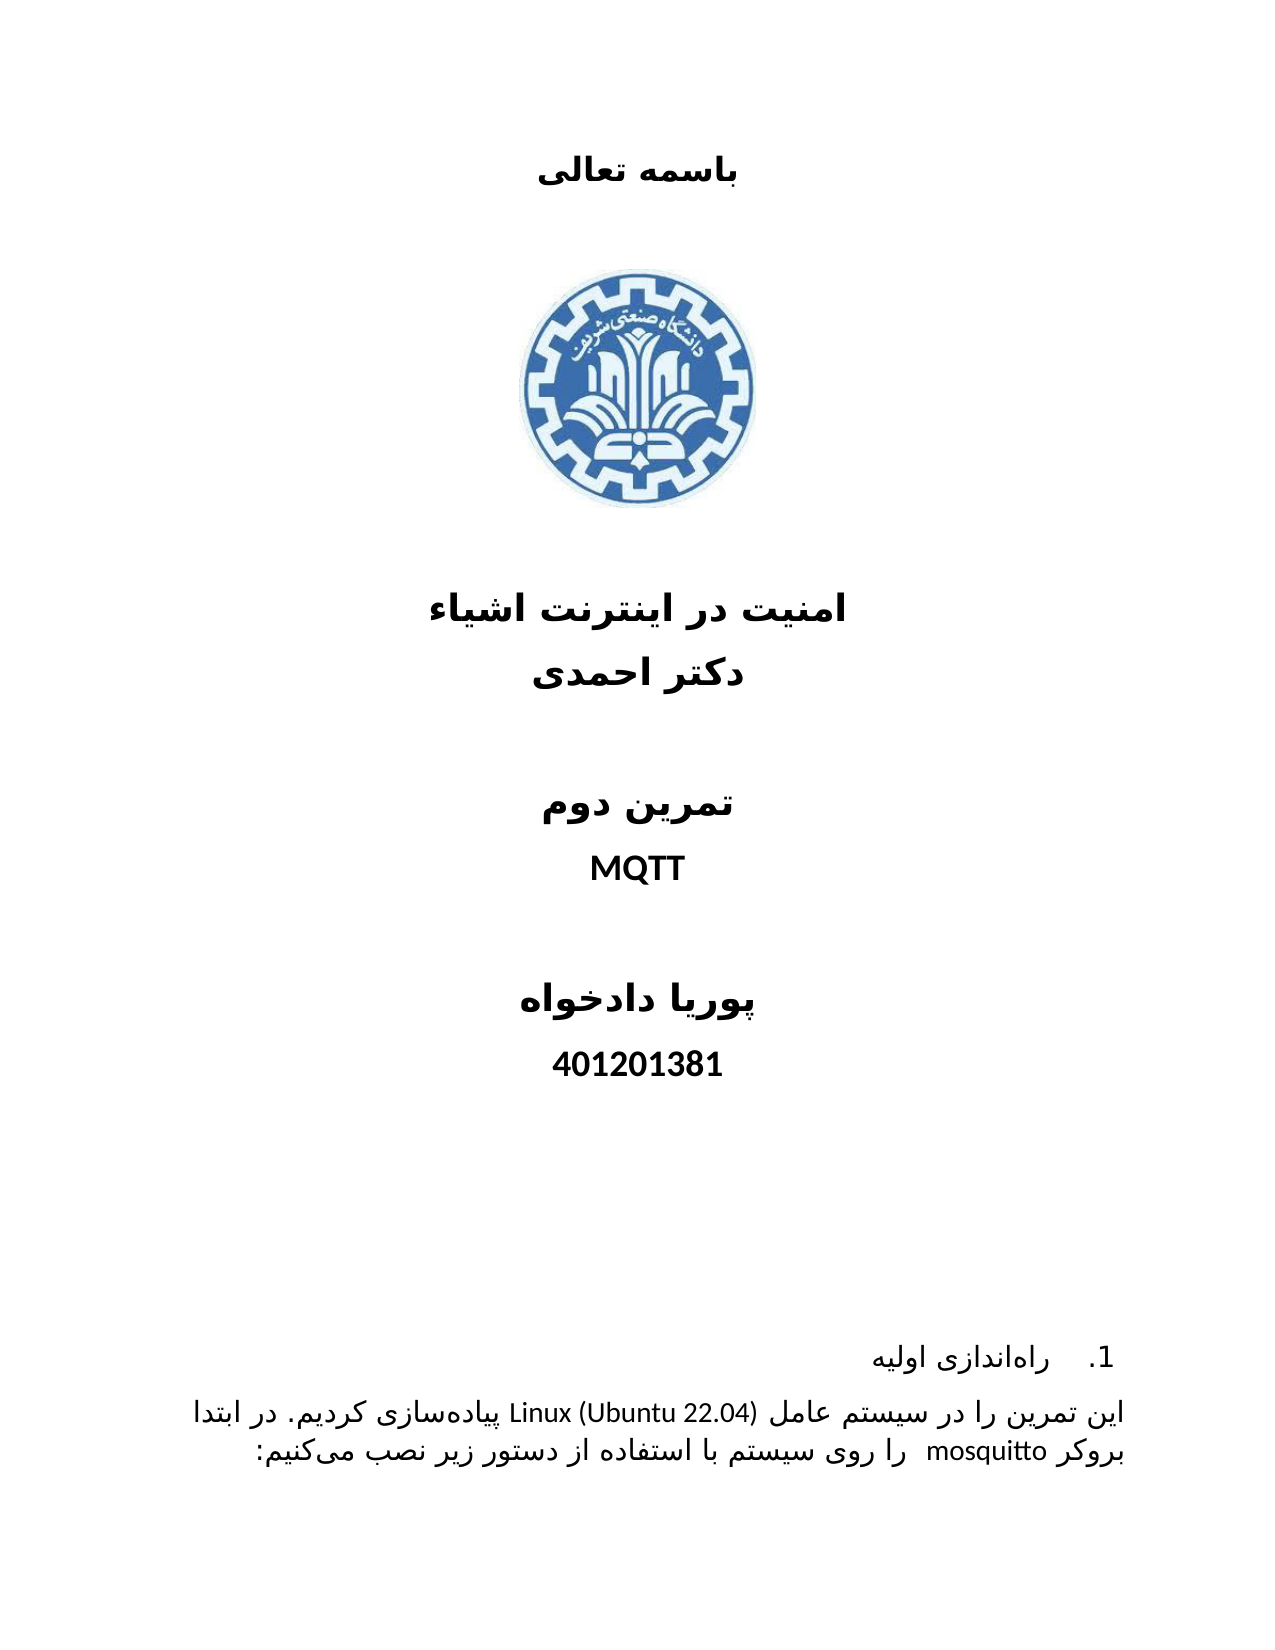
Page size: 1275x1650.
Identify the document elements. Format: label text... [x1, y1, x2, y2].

text باسمه تعالی [150, 150, 1125, 189]
text MQTT [150, 844, 1125, 890]
text تمرین دوم [150, 780, 1125, 824]
text دکتر احمدی [150, 650, 1125, 694]
text این تمرین را در سیستم‌ عامل Linux (Ubuntu 22.04) پیاده‌سازی کردیم. در ابتدا بروکر mosquitto را روی سیستم با استفاده از دستور زیر نصب می‌کنیم: [150, 1394, 1125, 1468]
text 401201381 [150, 1040, 1125, 1086]
list راه‌اندازی اولیه [150, 1341, 1087, 1374]
text امنیت در اینترنت اشیاء [150, 587, 1125, 630]
text پوریا دادخواه [150, 976, 1125, 1020]
